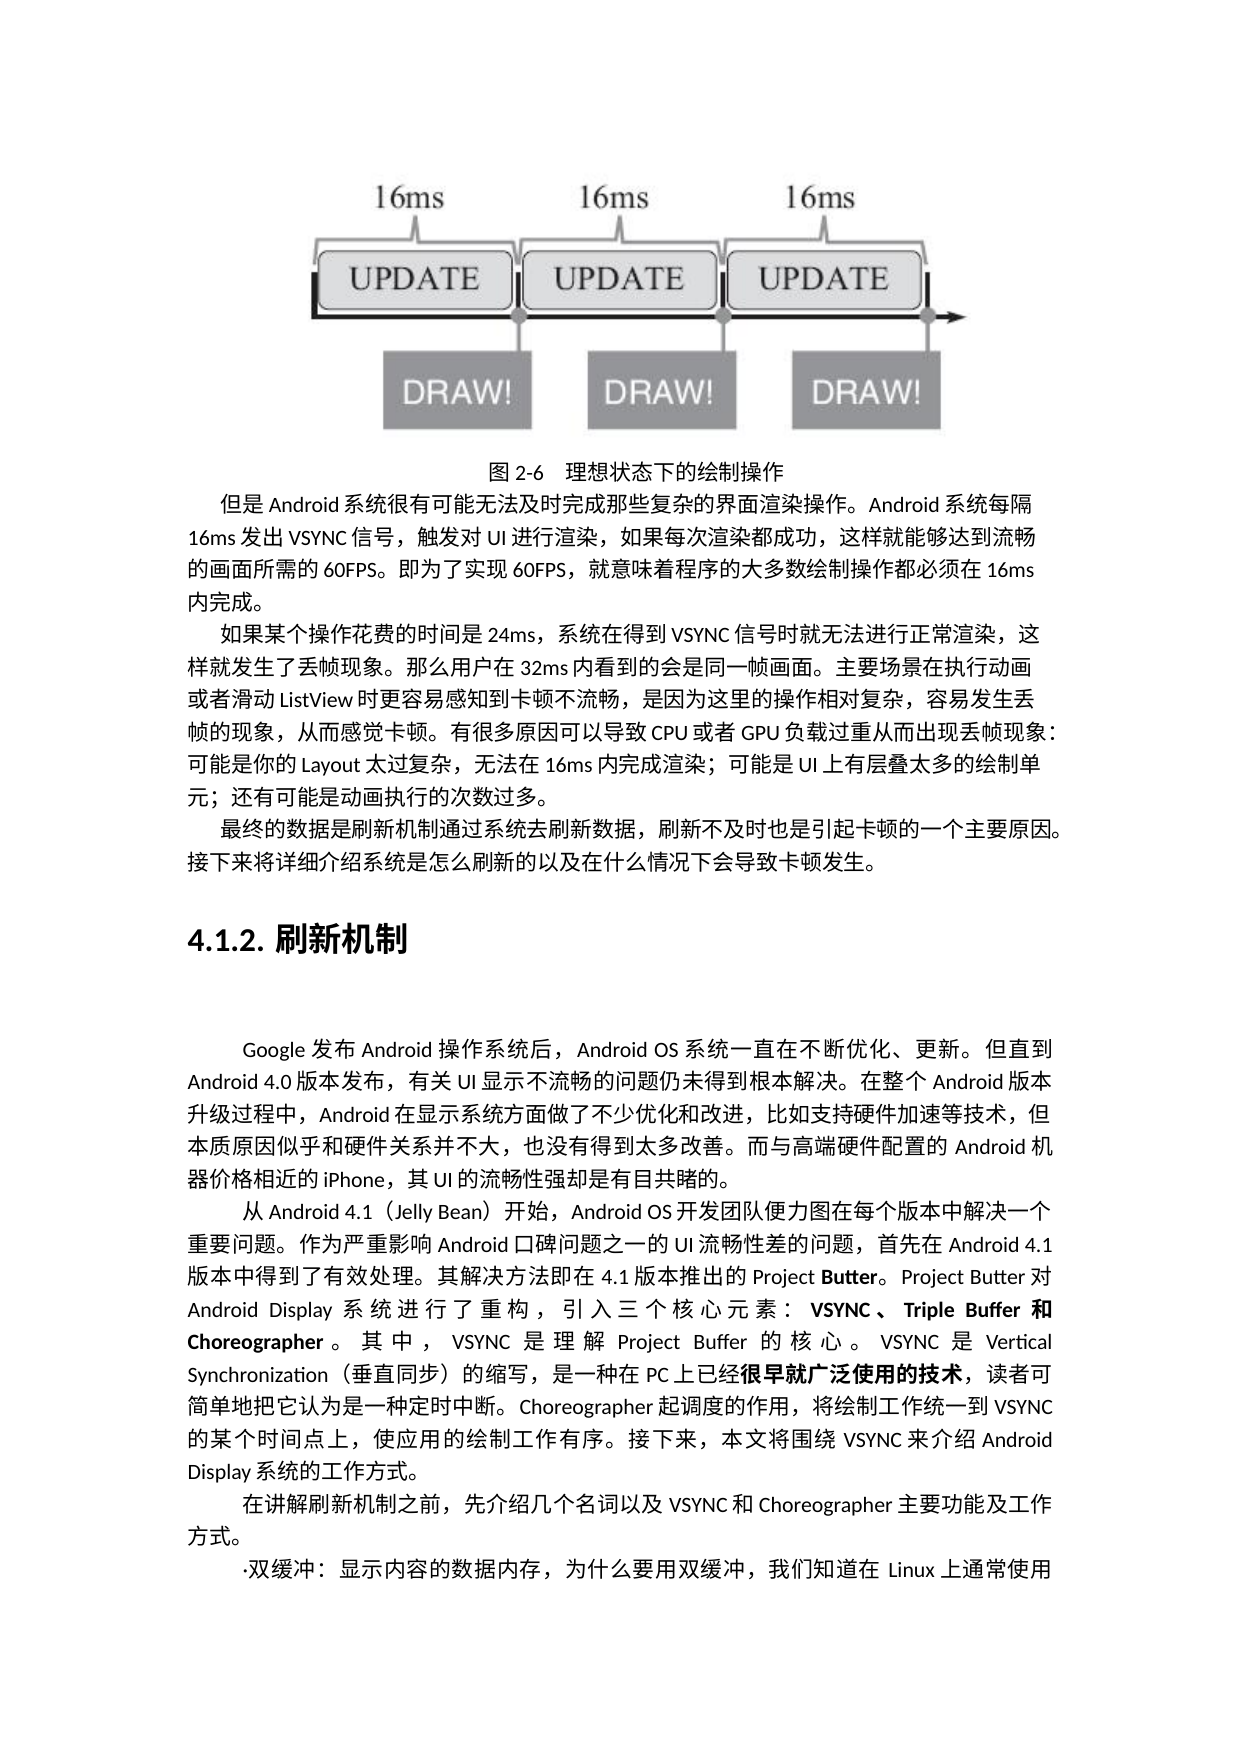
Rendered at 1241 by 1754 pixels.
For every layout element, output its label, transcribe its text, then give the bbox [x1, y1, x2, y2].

text 在讲解刷新机制之前，先介绍几个名词以及VSYNC和Choreographer主要功能及工作方式。 [187, 1486, 1053, 1551]
picture [296, 162, 977, 445]
subtitle 刷新机制 [187, 904, 1053, 969]
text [187, 1551, 1053, 1584]
text Google发布Android操作系统后，Android OS系统一直在不断优化、更新。但直到Android 4.0版本发布，有关UI显示不流畅的问题仍未得到根本解决。在整个Android版本升级过程中，Android在显示系统方面做了不少优化和改进，比如支持硬件加速等技术，但本质原因似乎和硬件关系并不大，也没有得到太多改善。而与高端硬件配置的Android机器价格相近的iPhone，其UI的流畅性强却是有目共睹的。 [187, 1031, 1053, 1194]
text 但是Android系统很有可能无法及时完成那些复杂的界面渲染操作。Android系统每隔16ms发出VSYNC信号，触发对UI进行渲染，如果每次渲染都成功，这样就能够达到流畅的画面所需的60FPS。即为了实现60FPS，就意味着程序的大多数绘制操作都必须在16ms内完成。 [187, 487, 1053, 617]
text 最终的数据是刷新机制通过系统去刷新数据，刷新不及时也是引起卡顿的一个主要原因。接下来将详细介绍系统是怎么刷新的以及在什么情况下会导致卡顿发生。 [187, 812, 1053, 877]
text 从Android 4.1（Jelly Bean）开始，Android OS开发团队便力图在每个版本中解决一个重要问题。作为严重影响Android口碑问题之一的UI流畅性差的问题，首先在Android 4.1版本中得到了有效处理。其解决方法即在4.1版本推出的Project Butter。Project Butter对Android Display系统进行了重构，引入三个核心元素：VSYNC、Triple Buffer和Choreographer。其中，VSYNC是理解Project Buffer的核心。VSYNC是Vertical Synchronization（垂直同步）的缩写，是一种在PC上已经很早就广泛使用的技术，读者可简单地把它认为是一种定时中断。Choreographer起调度的作用，将绘制工作统一到VSYNC的某个时间点上，使应用的绘制工作有序。接下来，本文将围绕VSYNC来介绍Android Display系统的工作方式。 [187, 1194, 1053, 1486]
text 如果某个操作花费的时间是24ms，系统在得到VSYNC信号时就无法进行正常渲染，这样就发生了丢帧现象。那么用户在32ms内看到的会是同一帧画面。主要场景在执行动画或者滑动ListView时更容易感知到卡顿不流畅，是因为这里的操作相对复杂，容易发生丢帧的现象，从而感觉卡顿。有很多原因可以导致CPU或者GPU负载过重从而出现丢帧现象：可能是你的Layout太过复杂，无法在16ms内完成渲染；可能是UI上有层叠太多的绘制单元；还有可能是动画执行的次数过多。 [187, 617, 1053, 812]
text 图2-6 理想状态下的绘制操作 [187, 454, 1053, 487]
